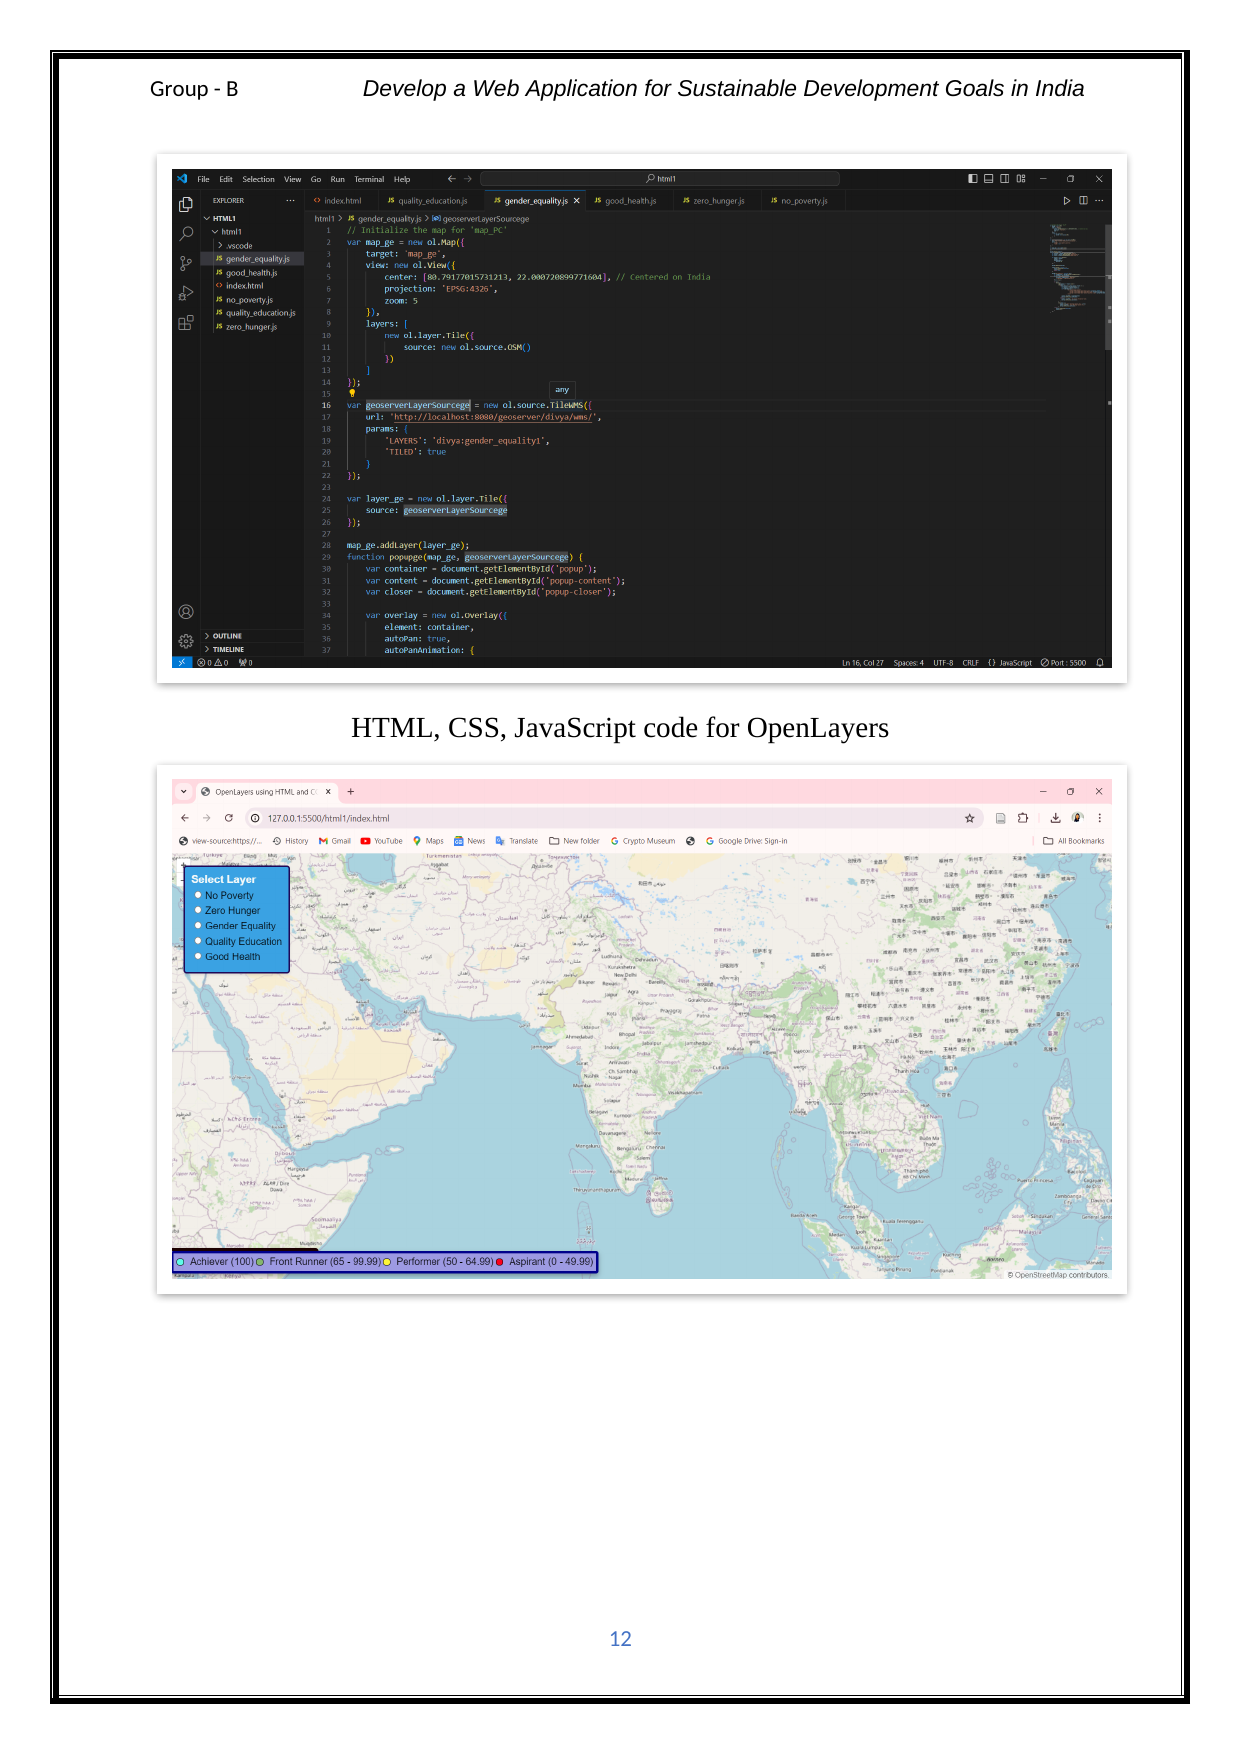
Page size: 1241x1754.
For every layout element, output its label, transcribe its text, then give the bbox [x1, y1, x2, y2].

picture [172, 169, 1112, 668]
picture [172, 779, 1112, 1279]
text HTML, CSS, JavaScript code for OpenLayers [150, 711, 1090, 744]
